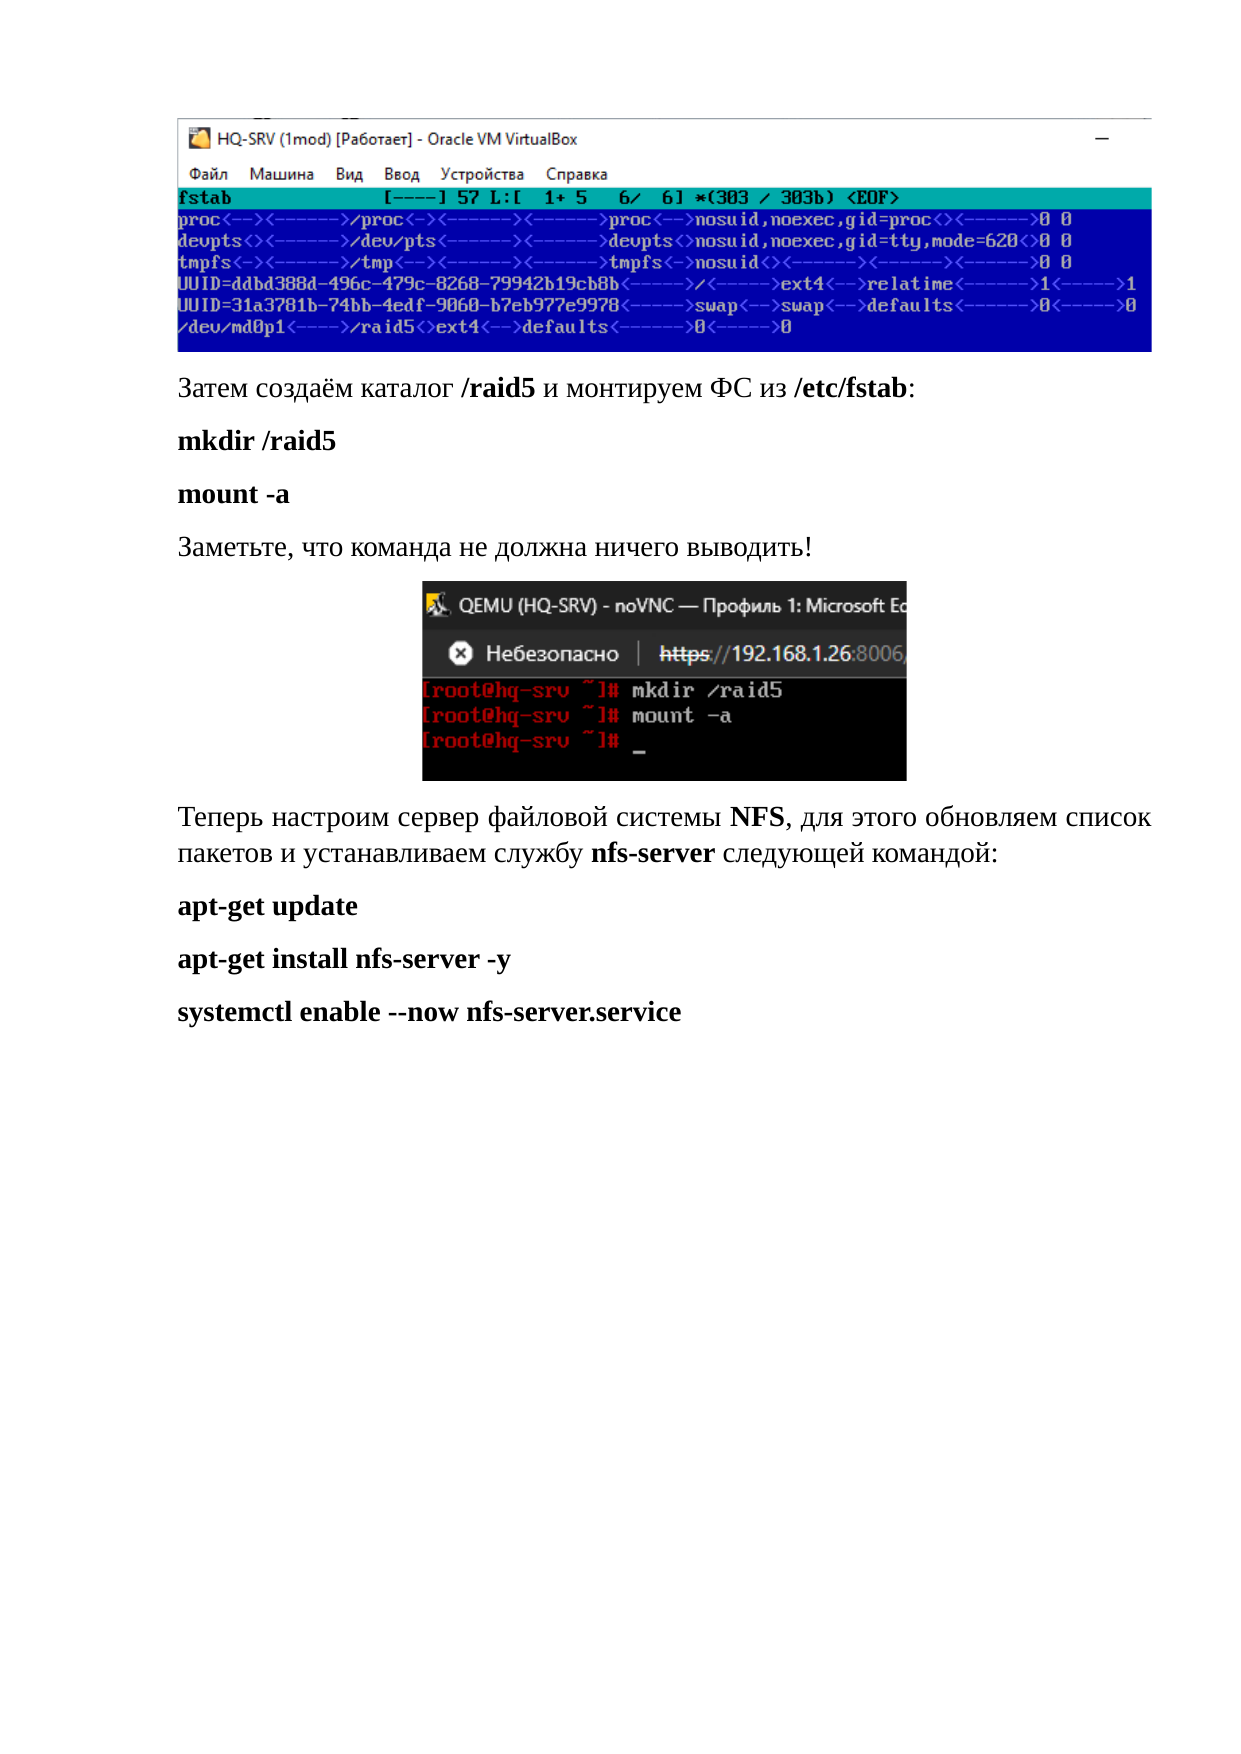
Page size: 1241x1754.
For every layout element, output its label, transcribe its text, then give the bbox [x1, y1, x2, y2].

text apt-get install nfs-server -y [177, 941, 1152, 975]
text Заметьте, что команда не должна ничего выводить! [177, 529, 1152, 563]
text systemctl enable --now nfs-server.service [177, 994, 1152, 1028]
text mkdir /raid5 [177, 423, 1152, 457]
picture [422, 581, 907, 781]
text Затем создаём каталог /raid5 и монтируем ФС из /etc/fstab: [177, 371, 1152, 404]
text mount -a [177, 476, 1152, 510]
picture [177, 118, 1152, 352]
text Теперь настроим сервер файловой системы NFS, для этого обновляем список пакетов и устанавливаем службу nfs-server следующей командой: [177, 799, 1152, 869]
text apt-get update [177, 888, 1152, 922]
